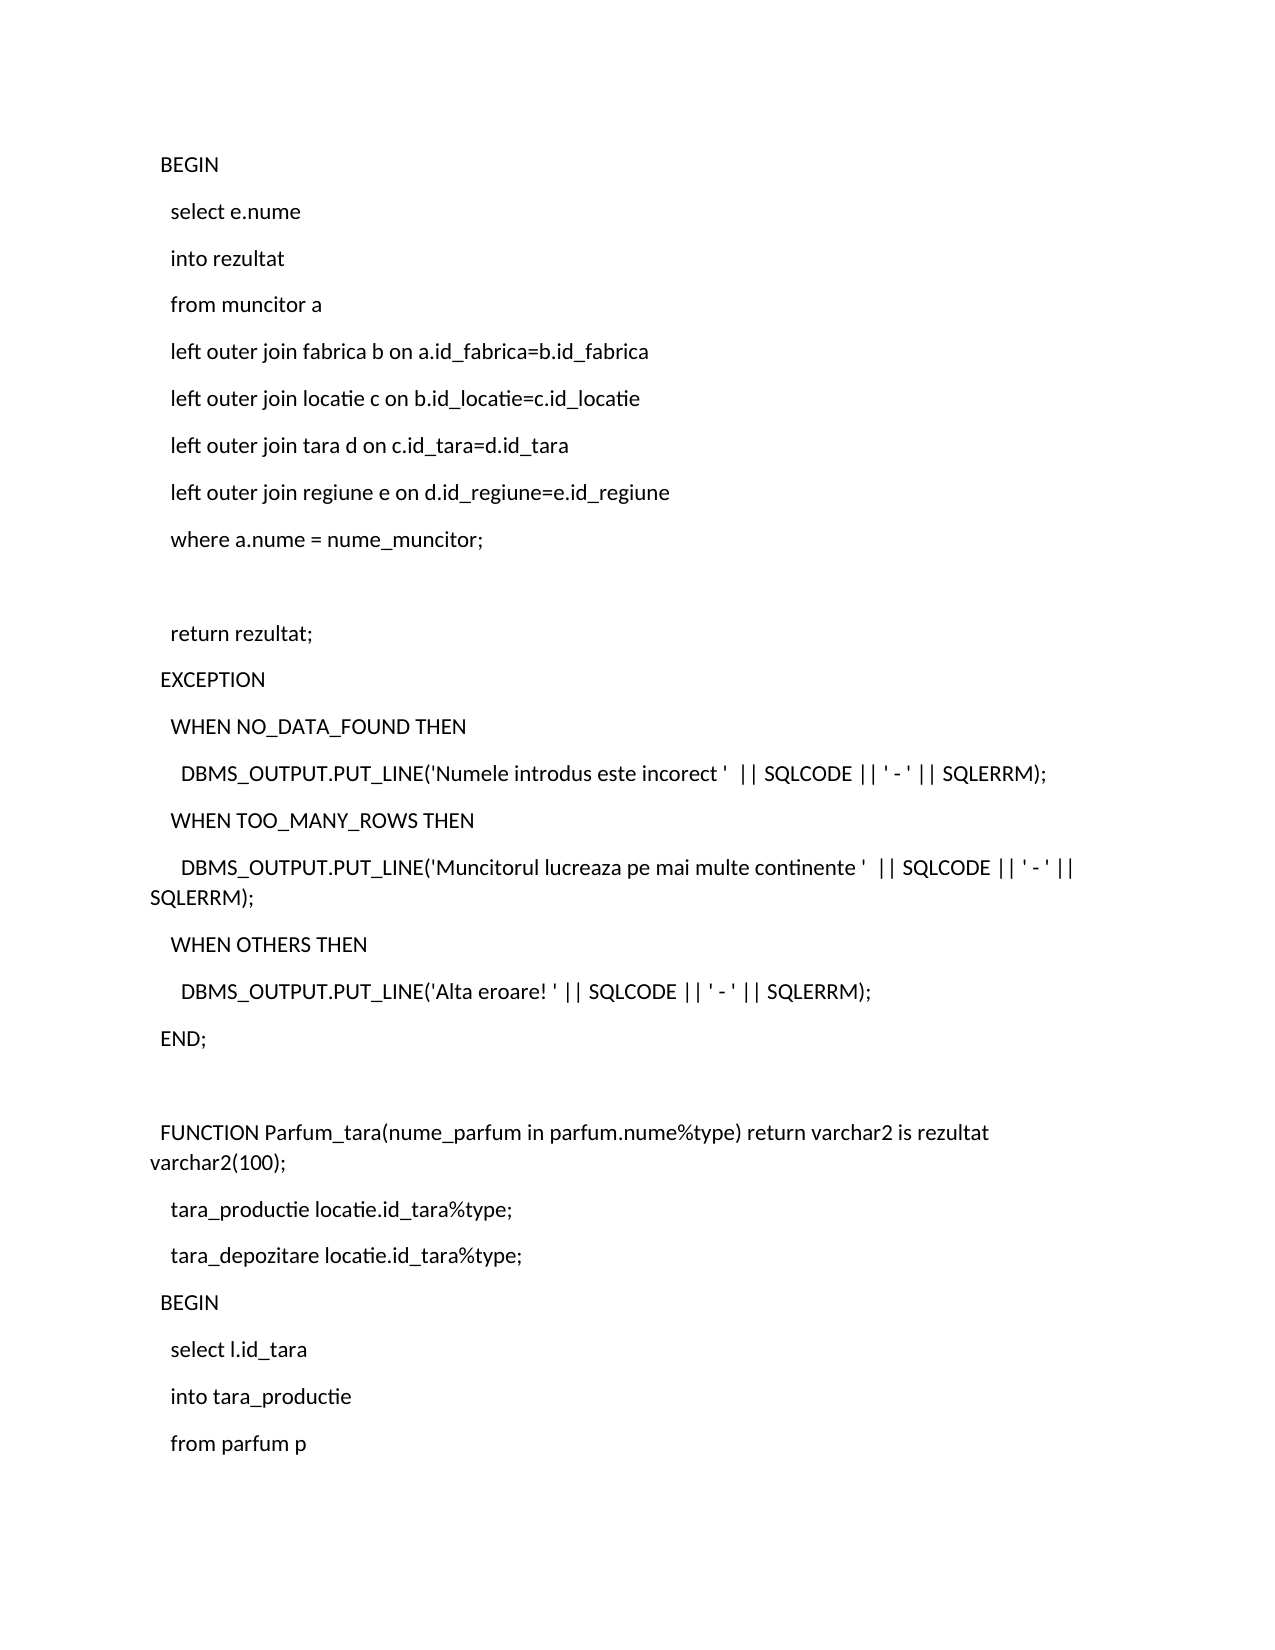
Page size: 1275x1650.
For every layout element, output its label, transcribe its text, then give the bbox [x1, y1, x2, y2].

text select l.id_tara [150, 1335, 1125, 1363]
text FUNCTION Parfum_tara(nume_parfum in parfum.nume%type) return varchar2 is rezultat varchar2(100); [150, 1118, 1125, 1176]
text left outer join fabrica b on a.id_fabrica=b.id_fabrica [150, 337, 1125, 366]
text BEGIN [150, 150, 1125, 178]
text WHEN TOO_MANY_ROWS THEN [150, 806, 1125, 834]
text END; [150, 1024, 1125, 1052]
text EXCEPTION [150, 666, 1125, 694]
text BEGIN [150, 1288, 1125, 1317]
text from muncitor a [150, 291, 1125, 319]
text tara_productie locatie.id_tara%type; [150, 1195, 1125, 1223]
text where a.nume = nume_muncitor; [150, 525, 1125, 553]
text into tara_productie [150, 1382, 1125, 1410]
text return rezultat; [150, 619, 1125, 647]
text WHEN NO_DATA_FOUND THEN [150, 712, 1125, 741]
text tara_depozitare locatie.id_tara%type; [150, 1242, 1125, 1270]
text WHEN OTHERS THEN [150, 930, 1125, 958]
text DBMS_OUTPUT.PUT_LINE('Muncitorul lucreaza pe mai multe continente ' || SQLCODE || ' - ' || SQLERRM); [150, 853, 1125, 911]
text DBMS_OUTPUT.PUT_LINE('Alta eroare! ' || SQLCODE || ' - ' || SQLERRM); [150, 977, 1125, 1005]
text into rezultat [150, 244, 1125, 272]
text left outer join locatie c on b.id_locatie=c.id_locatie [150, 384, 1125, 412]
text DBMS_OUTPUT.PUT_LINE('Numele introdus este incorect ' || SQLCODE || ' - ' || SQLERRM); [150, 759, 1125, 787]
text select e.nume [150, 197, 1125, 225]
text from parfum p [150, 1429, 1125, 1457]
text left outer join tara d on c.id_tara=d.id_tara [150, 431, 1125, 459]
text left outer join regiune e on d.id_regiune=e.id_regiune [150, 478, 1125, 506]
